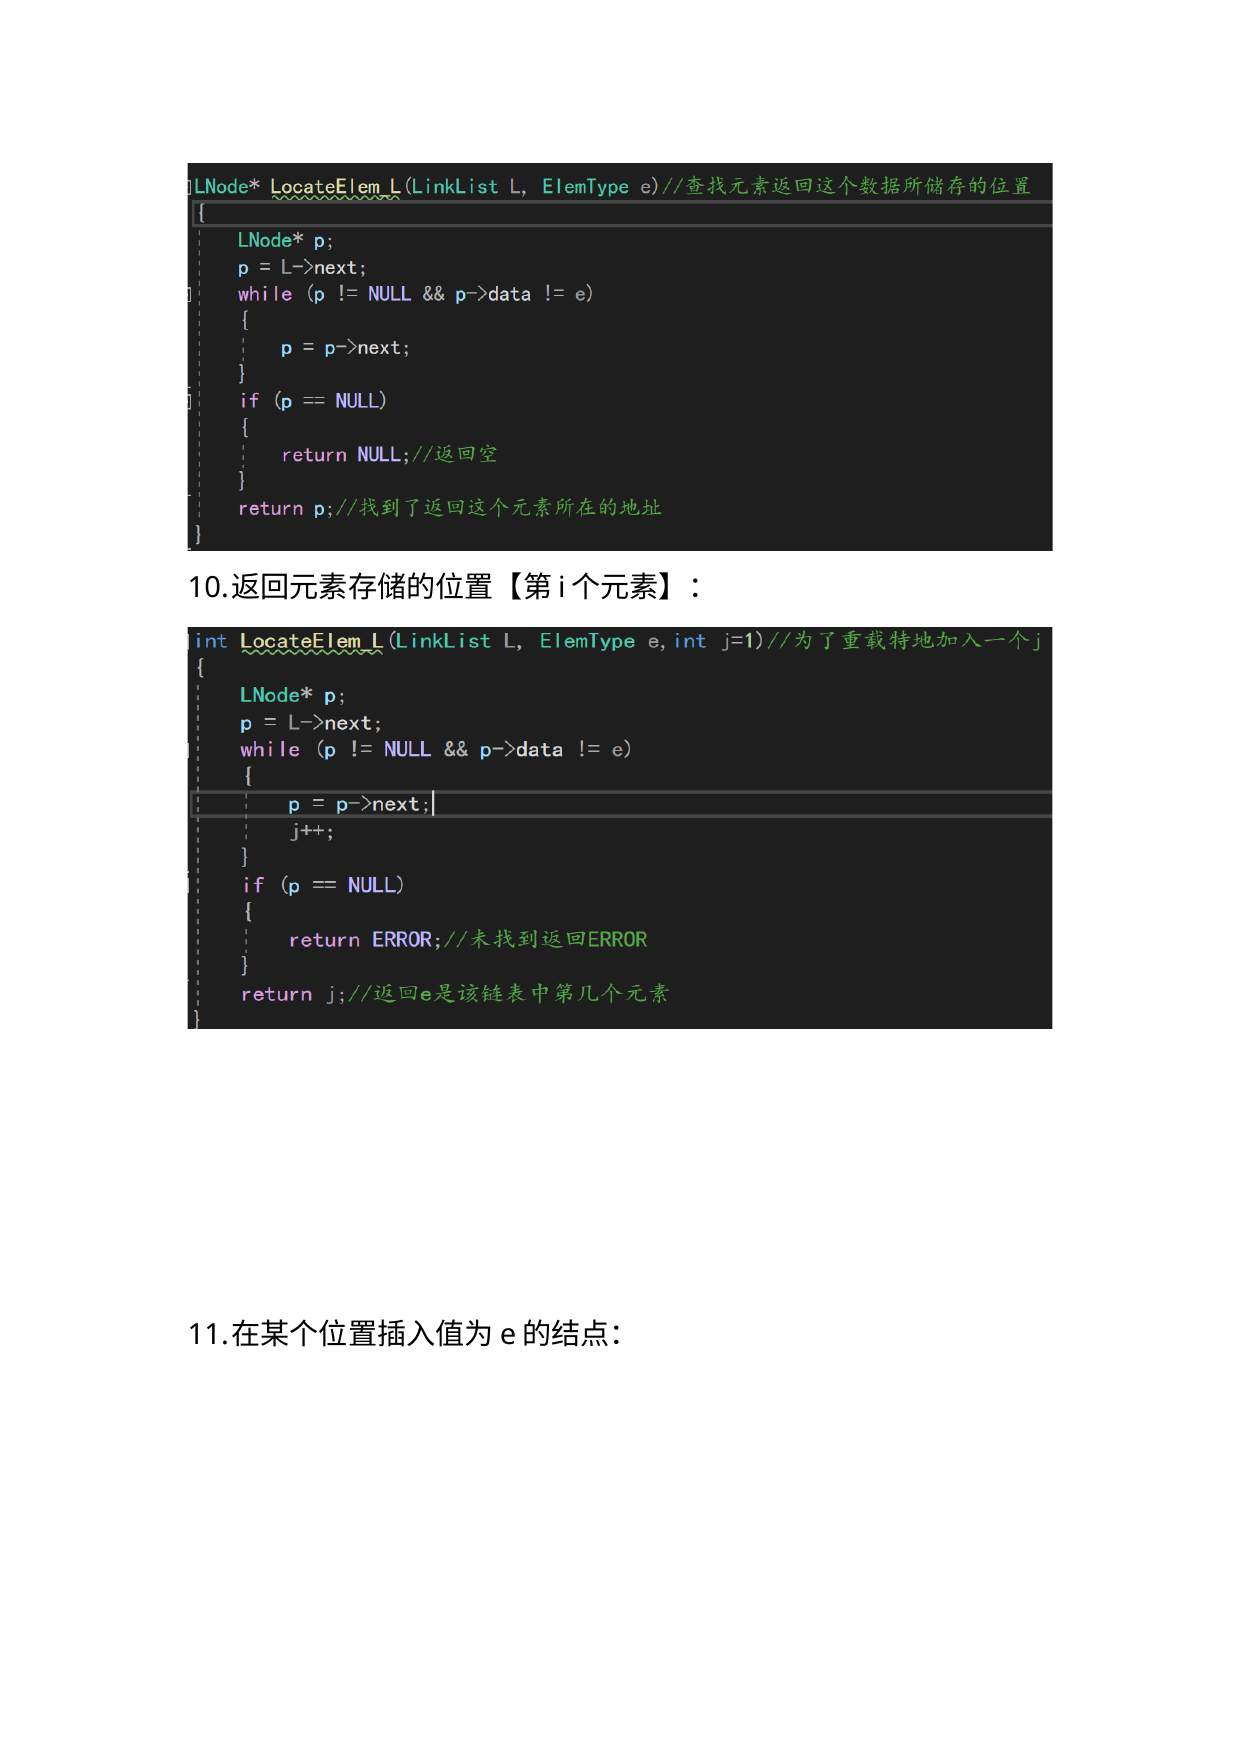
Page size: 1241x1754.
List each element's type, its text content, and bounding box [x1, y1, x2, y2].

list 返回元素存储的位置【第i个元素】： [187, 552, 1053, 617]
picture [187, 163, 1053, 551]
list 在某个位置插入值为e的结点： [187, 1299, 1053, 1364]
picture [187, 627, 1053, 1029]
